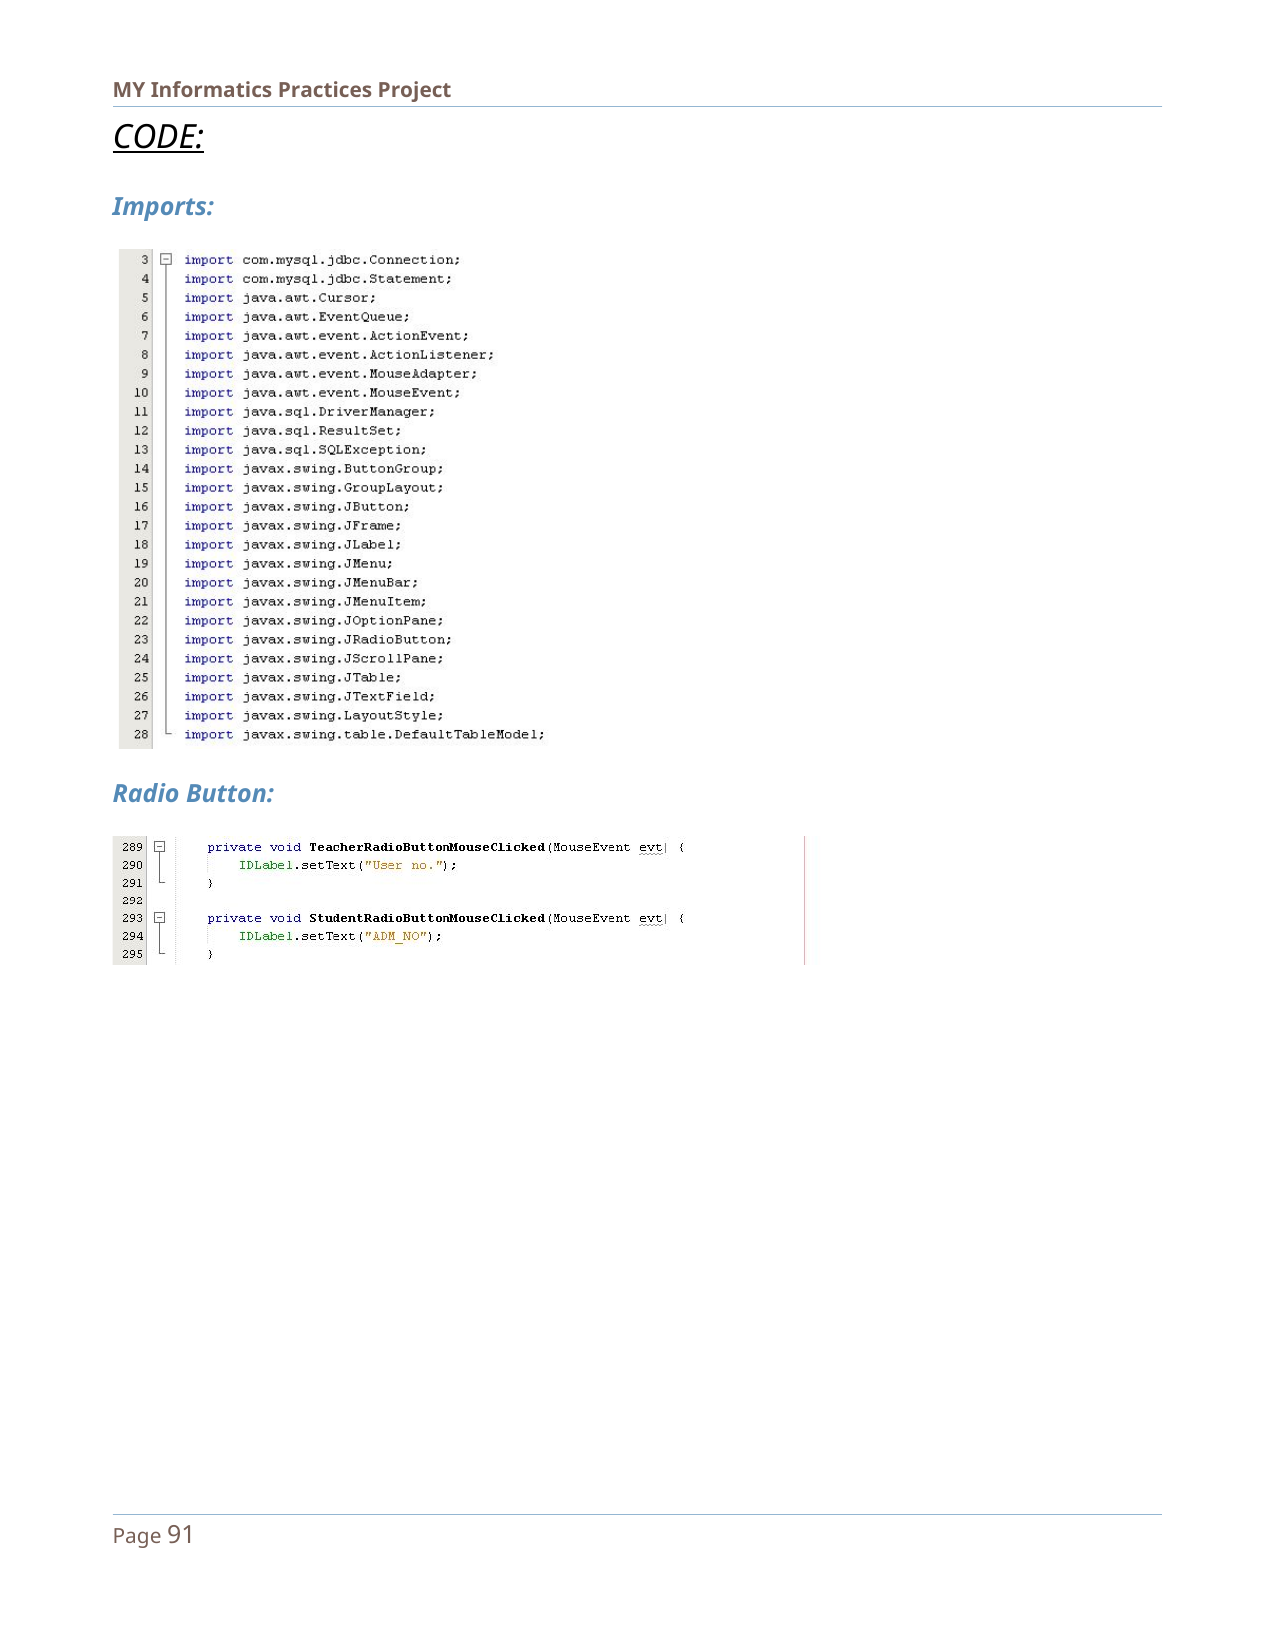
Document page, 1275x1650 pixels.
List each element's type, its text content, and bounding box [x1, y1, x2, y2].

text CODE: [112, 112, 1162, 158]
text Radio Button: [112, 776, 1162, 809]
text Imports: [112, 188, 1162, 222]
picture [112, 836, 1163, 965]
picture [118, 249, 755, 749]
